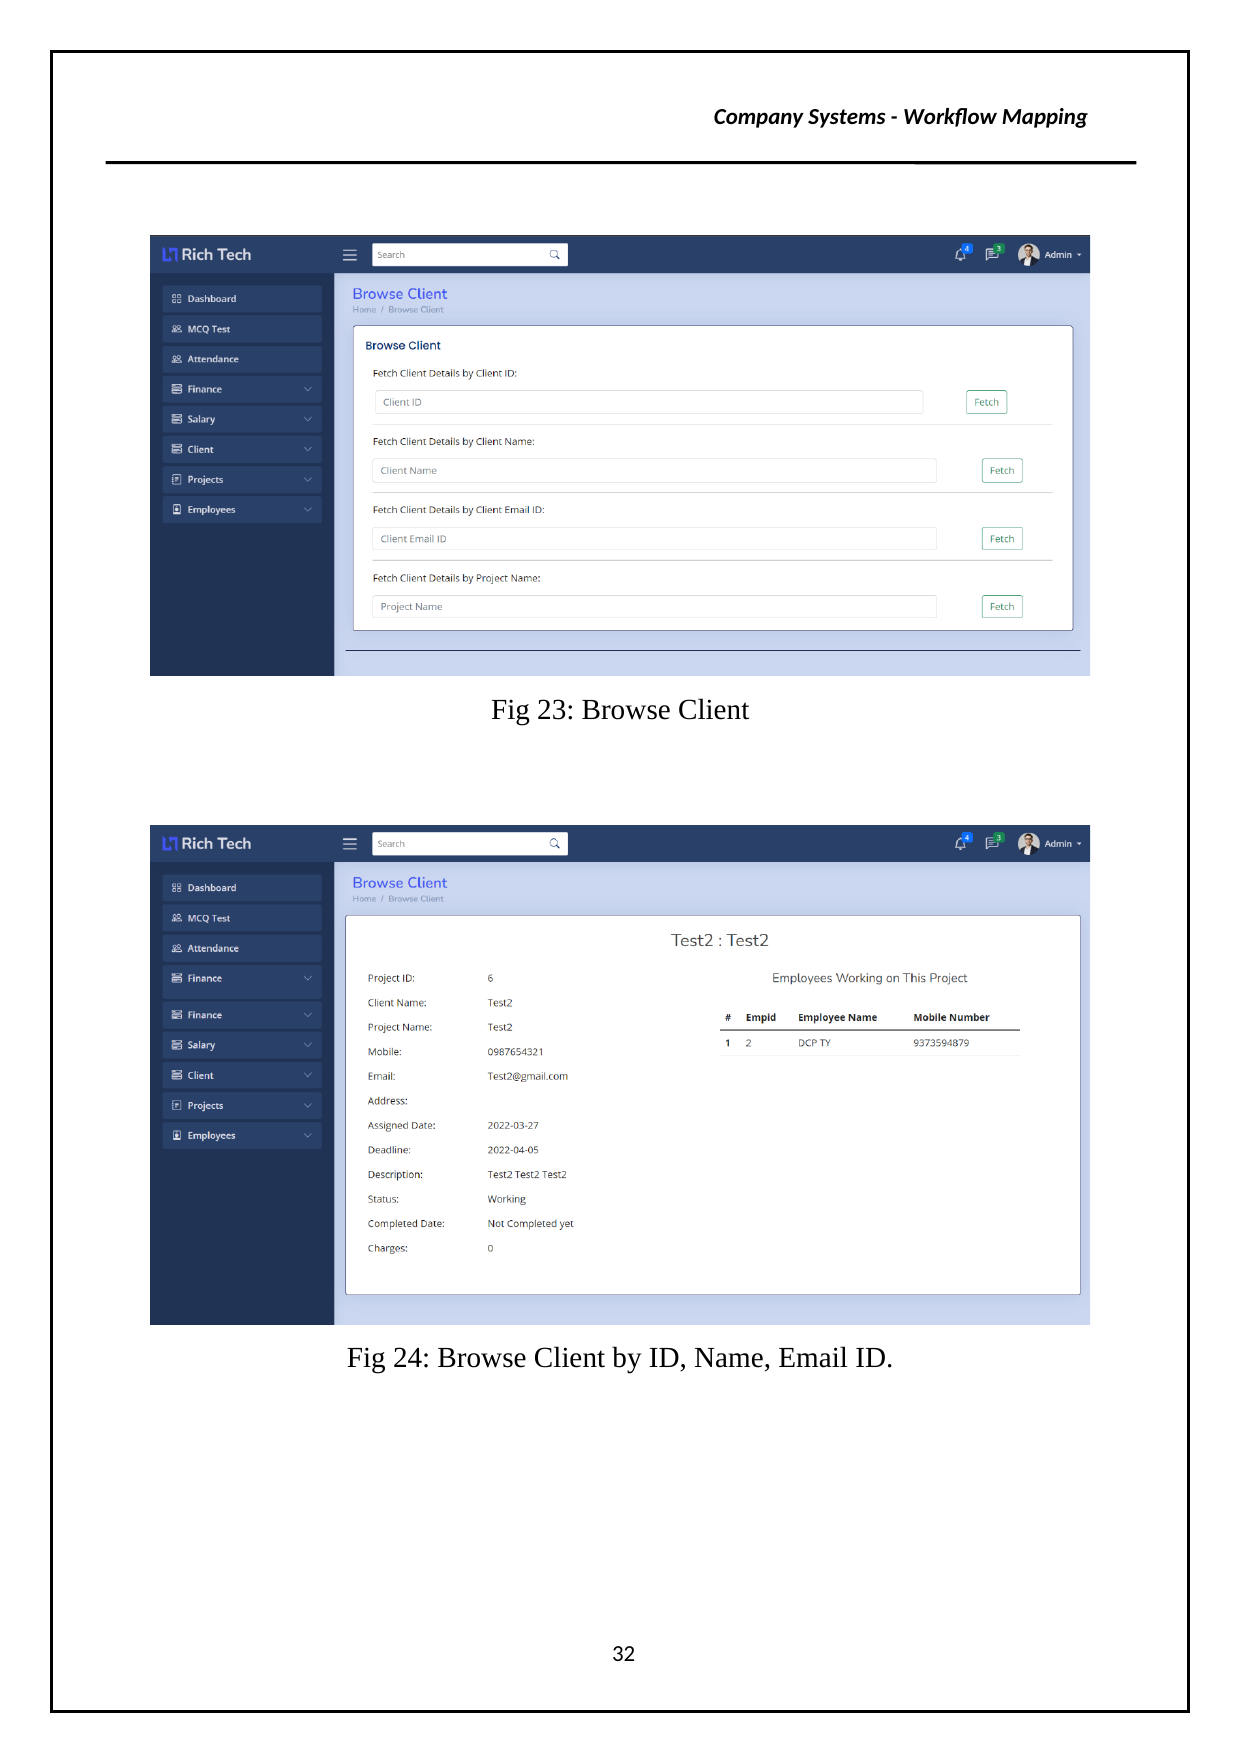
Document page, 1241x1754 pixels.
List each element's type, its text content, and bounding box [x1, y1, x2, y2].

text Fig 23: Browse Client [150, 676, 1090, 725]
picture [150, 235, 1091, 676]
text Fig 24: Browse Client by ID, Name, Email ID. [150, 1325, 1090, 1374]
picture [150, 825, 1091, 1325]
